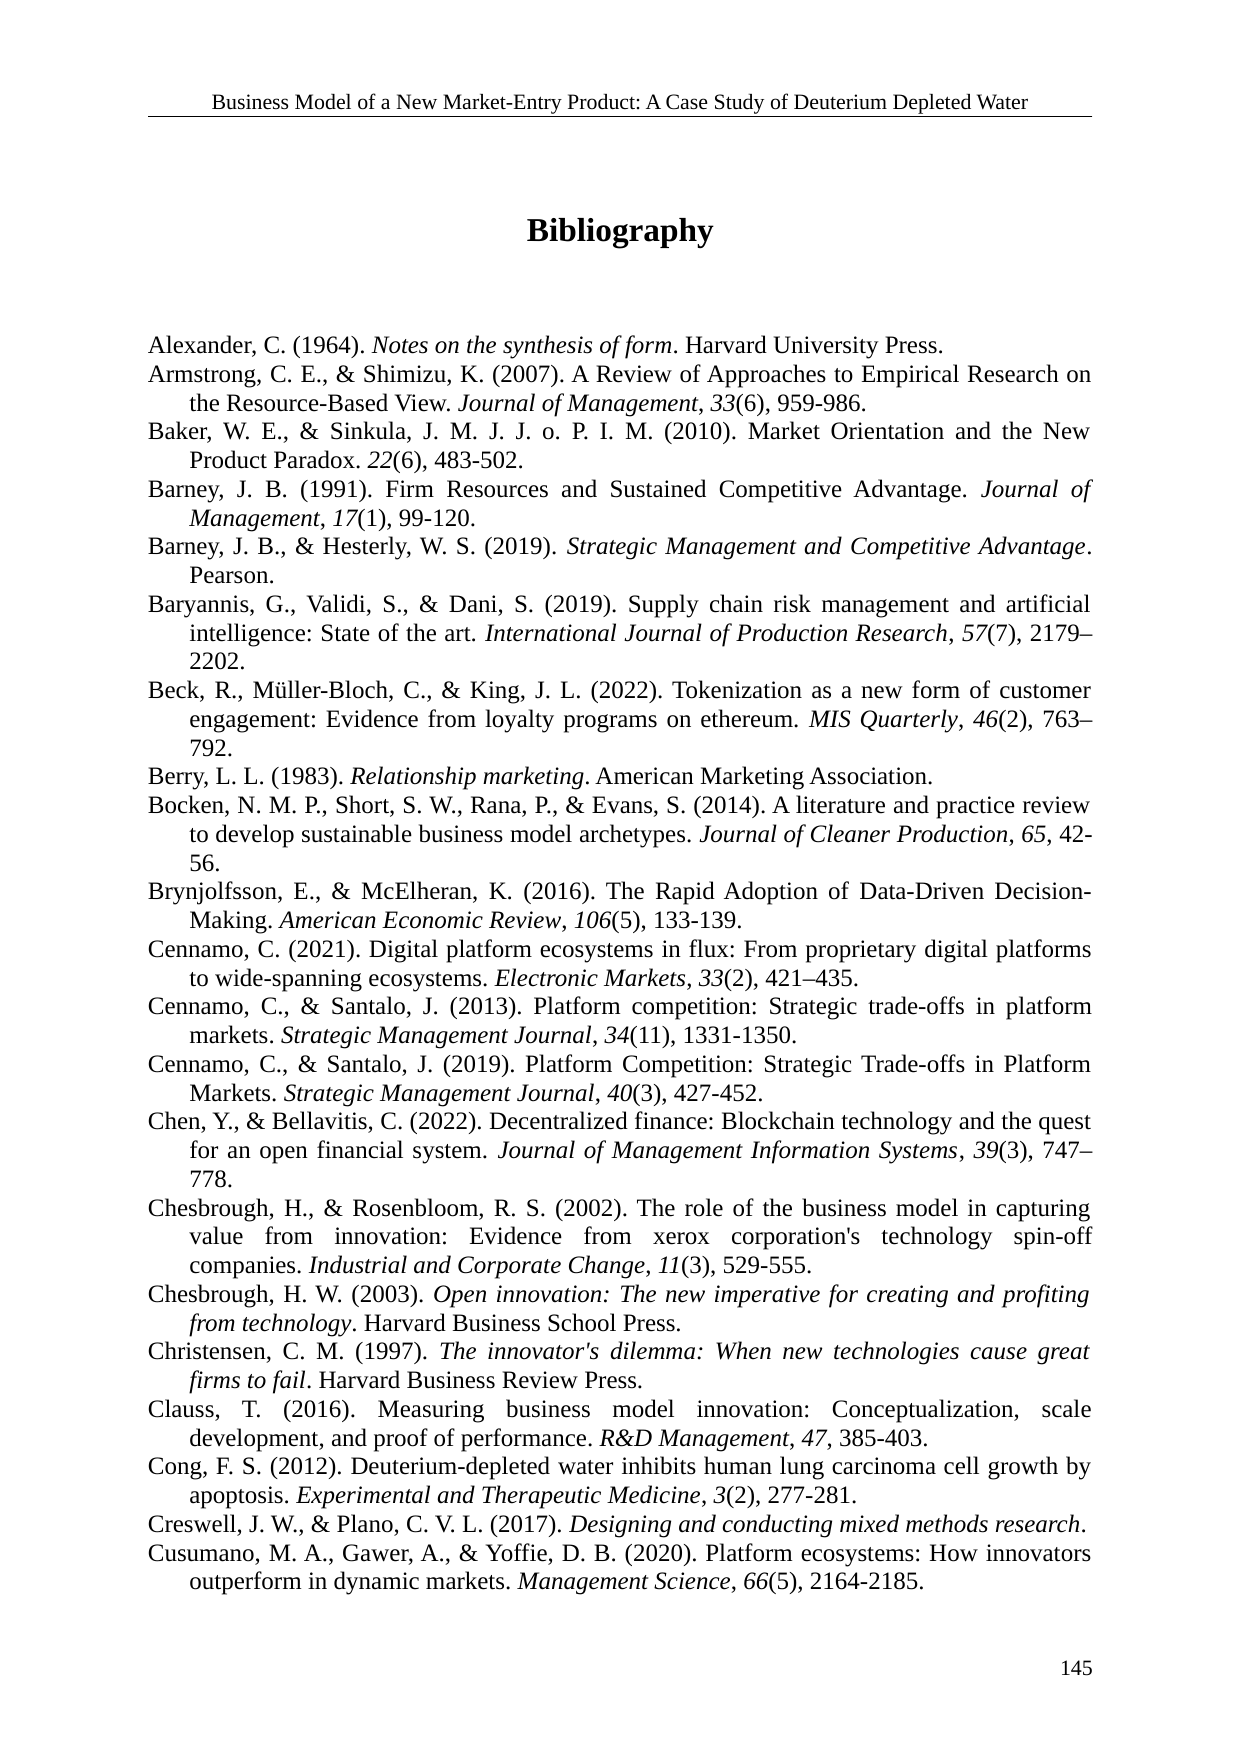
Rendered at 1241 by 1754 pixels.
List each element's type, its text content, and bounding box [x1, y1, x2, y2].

text Chesbrough, H. W. (2003). Open innovation: The new imperative for creating and profiting from technology. Harvard Business School Press. [148, 1279, 1092, 1336]
text Clauss, T. (2016). Measuring business model innovation: Conceptualization, scale development, and proof of performance. R&D Management, 47, 385-403. [148, 1394, 1092, 1451]
text Cong, F. S. (2012). Deuterium-depleted water inhibits human lung carcinoma cell growth by apoptosis. Experimental and Therapeutic Medicine, 3(2), 277-281. [148, 1451, 1092, 1509]
text Christensen, C. M. (1997). The innovator's dilemma: When new technologies cause great firms to fail. Harvard Business Review Press. [148, 1336, 1092, 1394]
text Creswell, J. W., & Plano, C. V. L. (2017). Designing and conducting mixed methods research. [148, 1509, 1092, 1538]
text Barney, J. B., & Hesterly, W. S. (2019). Strategic Management and Competitive Advantage. Pearson. [148, 531, 1092, 589]
text Cusumano, M. A., Gawer, A., & Yoffie, D. B. (2020). Platform ecosystems: How innovators outperform in dynamic markets. Management Science, 66(5), 2164-2185. [148, 1538, 1092, 1595]
text Chen, Y., & Bellavitis, C. (2022). Decentralized finance: Blockchain technology and the quest for an open financial system. Journal of Management Information Systems, 39(3), 747–778. [148, 1106, 1092, 1193]
text Beck, R., Müller-Bloch, C., & King, J. L. (2022). Tokenization as a new form of customer engagement: Evidence from loyalty programs on ethereum. MIS Quarterly, 46(2), 763–792. [148, 675, 1092, 761]
text Cennamo, C., & Santalo, J. (2013). Platform competition: Strategic trade-offs in platform markets. Strategic Management Journal, 34(11), 1331-1350. [148, 991, 1092, 1049]
text Brynjolfsson, E., & McElheran, K. (2016). The Rapid Adoption of Data-Driven Decision-Making. American Economic Review, 106(5), 133-139. [148, 876, 1092, 934]
text Barney, J. B. (1991). Firm Resources and Sustained Competitive Advantage. Journal of Management, 17(1), 99-120. [148, 474, 1092, 531]
text Baryannis, G., Validi, S., & Dani, S. (2019). Supply chain risk management and artificial intelligence: State of the art. International Journal of Production Research, 57(7), 2179–2202. [148, 589, 1092, 675]
text Alexander, C. (1964). Notes on the synthesis of form. Harvard University Press. [148, 330, 1092, 359]
text Cennamo, C. (2021). Digital platform ecosystems in flux: From proprietary digital platforms to wide-spanning ecosystems. Electronic Markets, 33(2), 421–435. [148, 934, 1092, 991]
text Armstrong, C. E., & Shimizu, K. (2007). A Review of Approaches to Empirical Research on the Resource-Based View. Journal of Management, 33(6), 959-986. [148, 359, 1092, 416]
text Cennamo, C., & Santalo, J. (2019). Platform Competition: Strategic Trade-offs in Platform Markets. Strategic Management Journal, 40(3), 427-452. [148, 1049, 1092, 1106]
text Chesbrough, H., & Rosenbloom, R. S. (2002). The role of the business model in capturing value from innovation: Evidence from xerox corporation's technology spin-off companies. Industrial and Corporate Change, 11(3), 529-555. [148, 1193, 1092, 1279]
text Bocken, N. M. P., Short, S. W., Rana, P., & Evans, S. (2014). A literature and practice review to develop sustainable business model archetypes. Journal of Cleaner Production, 65, 42-56. [148, 790, 1092, 876]
text Bibliography [148, 210, 1092, 248]
text Berry, L. L. (1983). Relationship marketing. American Marketing Association. [148, 761, 1092, 790]
text Baker, W. E., & Sinkula, J. M. J. J. o. P. I. M. (2010). Market Orientation and the New Product Paradox. 22(6), 483-502. [148, 416, 1092, 474]
